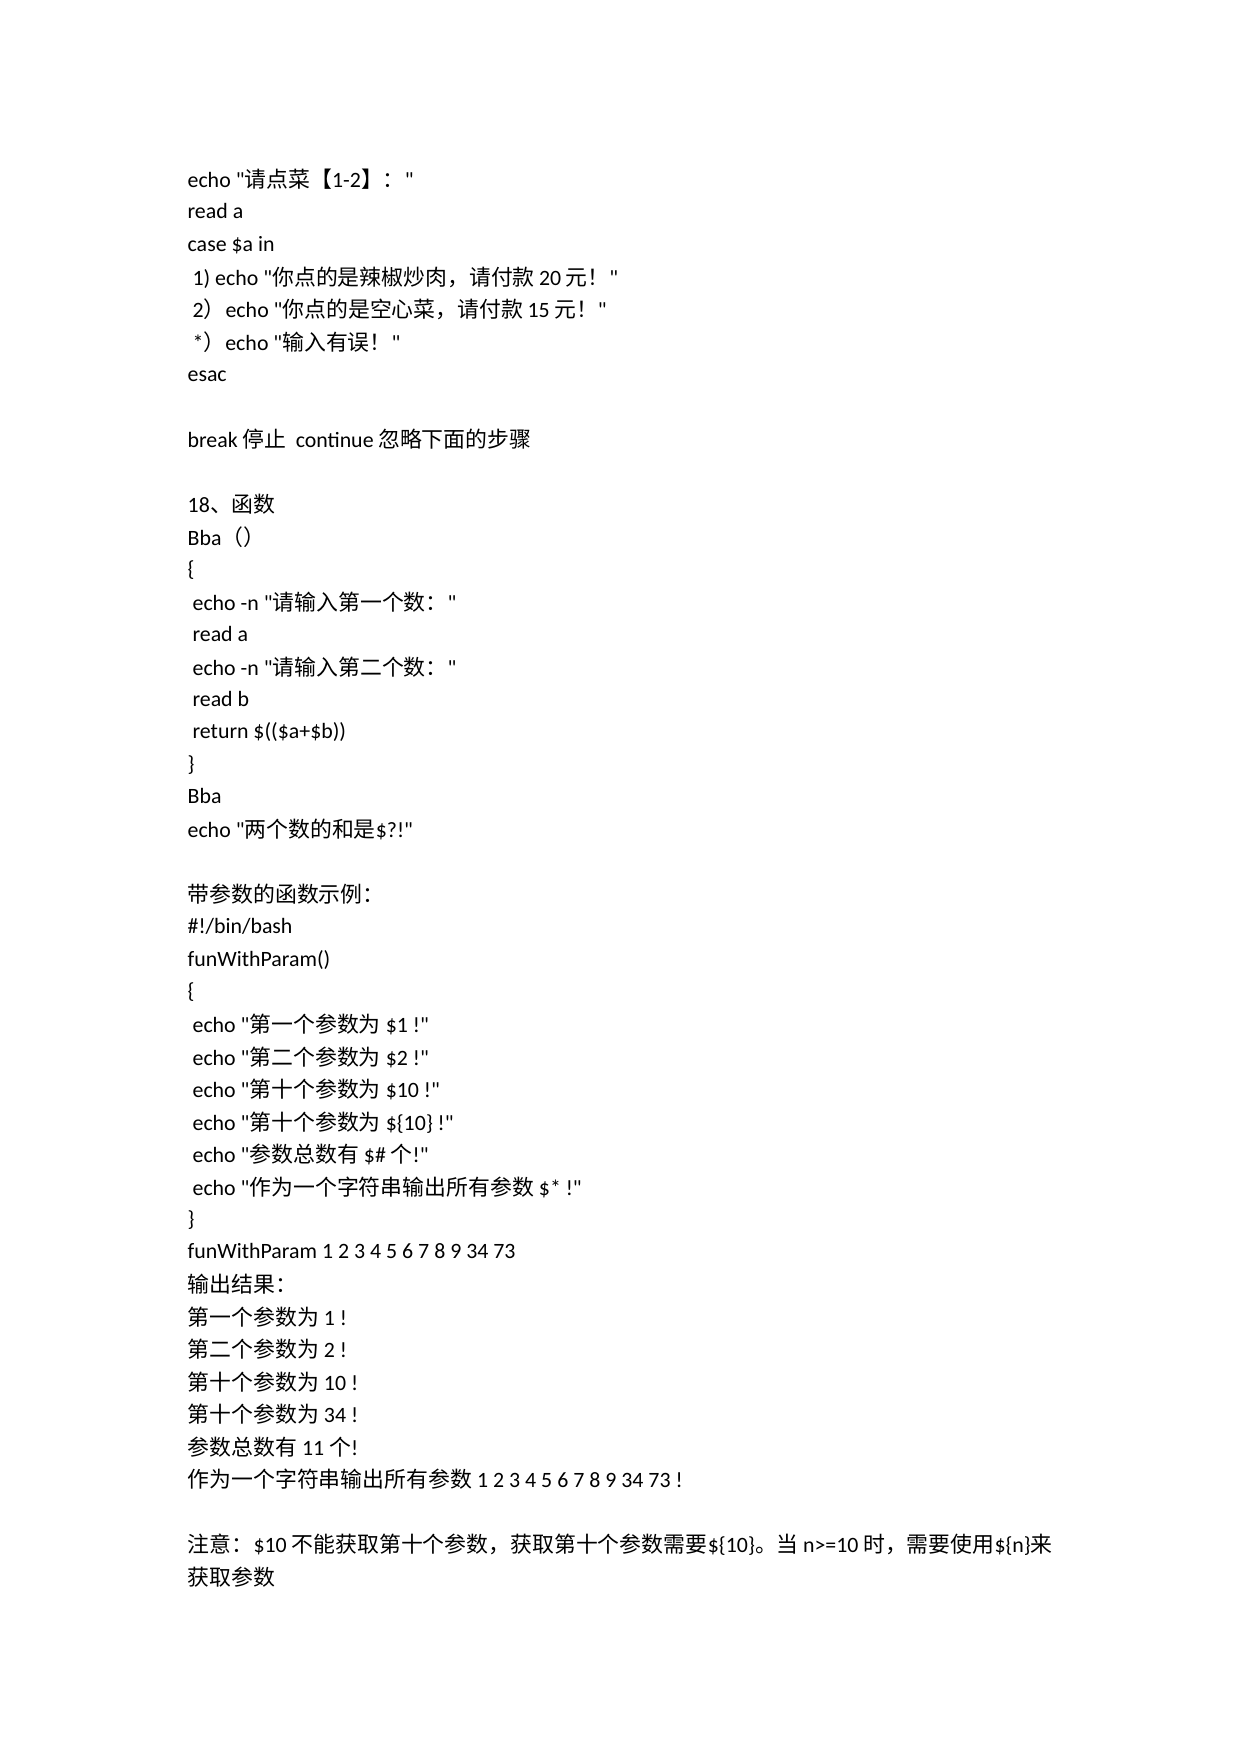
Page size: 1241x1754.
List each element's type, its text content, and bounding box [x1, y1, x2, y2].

text echo "两个数的和是$?!" [187, 812, 1053, 844]
text 1) echo "你点的是辣椒炒肉，请付款20元！" [187, 259, 1053, 292]
text 第一个参数为 1 ! [187, 1299, 1053, 1332]
text *）echo "输入有误！" [187, 324, 1053, 357]
text echo "第一个参数为 $1 !" [187, 1007, 1053, 1039]
text { [187, 552, 1053, 584]
text funWithParam() [187, 942, 1053, 974]
text 带参数的函数示例： [187, 877, 1053, 909]
text echo "参数总数有 $# 个!" [187, 1137, 1053, 1169]
text esac [187, 357, 1053, 389]
text 输出结果： [187, 1267, 1053, 1299]
text echo "第二个参数为 $2 !" [187, 1039, 1053, 1072]
text { [187, 974, 1053, 1007]
text 18、函数 [187, 487, 1053, 519]
text Bba（） [187, 519, 1053, 552]
text 注意：$10 不能获取第十个参数，获取第十个参数需要${10}。当n>=10时，需要使用${n}来获取参数 [187, 1527, 1053, 1592]
text 第十个参数为 10 ! [187, 1364, 1053, 1397]
text 第十个参数为 34 ! [187, 1397, 1053, 1429]
text return $(($a+$b)) [187, 714, 1053, 747]
text echo "作为一个字符串输出所有参数 $* !" [187, 1169, 1053, 1202]
text funWithParam 1 2 3 4 5 6 7 8 9 34 73 [187, 1234, 1053, 1267]
text read a [187, 617, 1053, 649]
text 作为一个字符串输出所有参数 1 2 3 4 5 6 7 8 9 34 73 ! [187, 1462, 1053, 1494]
text echo "第十个参数为 ${10} !" [187, 1104, 1053, 1137]
text 参数总数有 11 个! [187, 1429, 1053, 1462]
text echo -n "请输入第二个数：" [187, 649, 1053, 682]
text echo "请点菜【1-2】：" [187, 162, 1053, 194]
text #!/bin/bash [187, 909, 1053, 942]
text } [187, 747, 1053, 779]
text echo "第十个参数为 $10 !" [187, 1072, 1053, 1104]
text 2）echo "你点的是空心菜，请付款15元！" [187, 292, 1053, 324]
text } [187, 1202, 1053, 1234]
text read b [187, 682, 1053, 714]
text case $a in [187, 227, 1053, 259]
text read a [187, 194, 1053, 227]
text Bba [187, 779, 1053, 812]
text echo -n "请输入第一个数：" [187, 584, 1053, 617]
text 第二个参数为 2 ! [187, 1332, 1053, 1364]
text break停止 continue忽略下面的步骤 [187, 422, 1053, 454]
